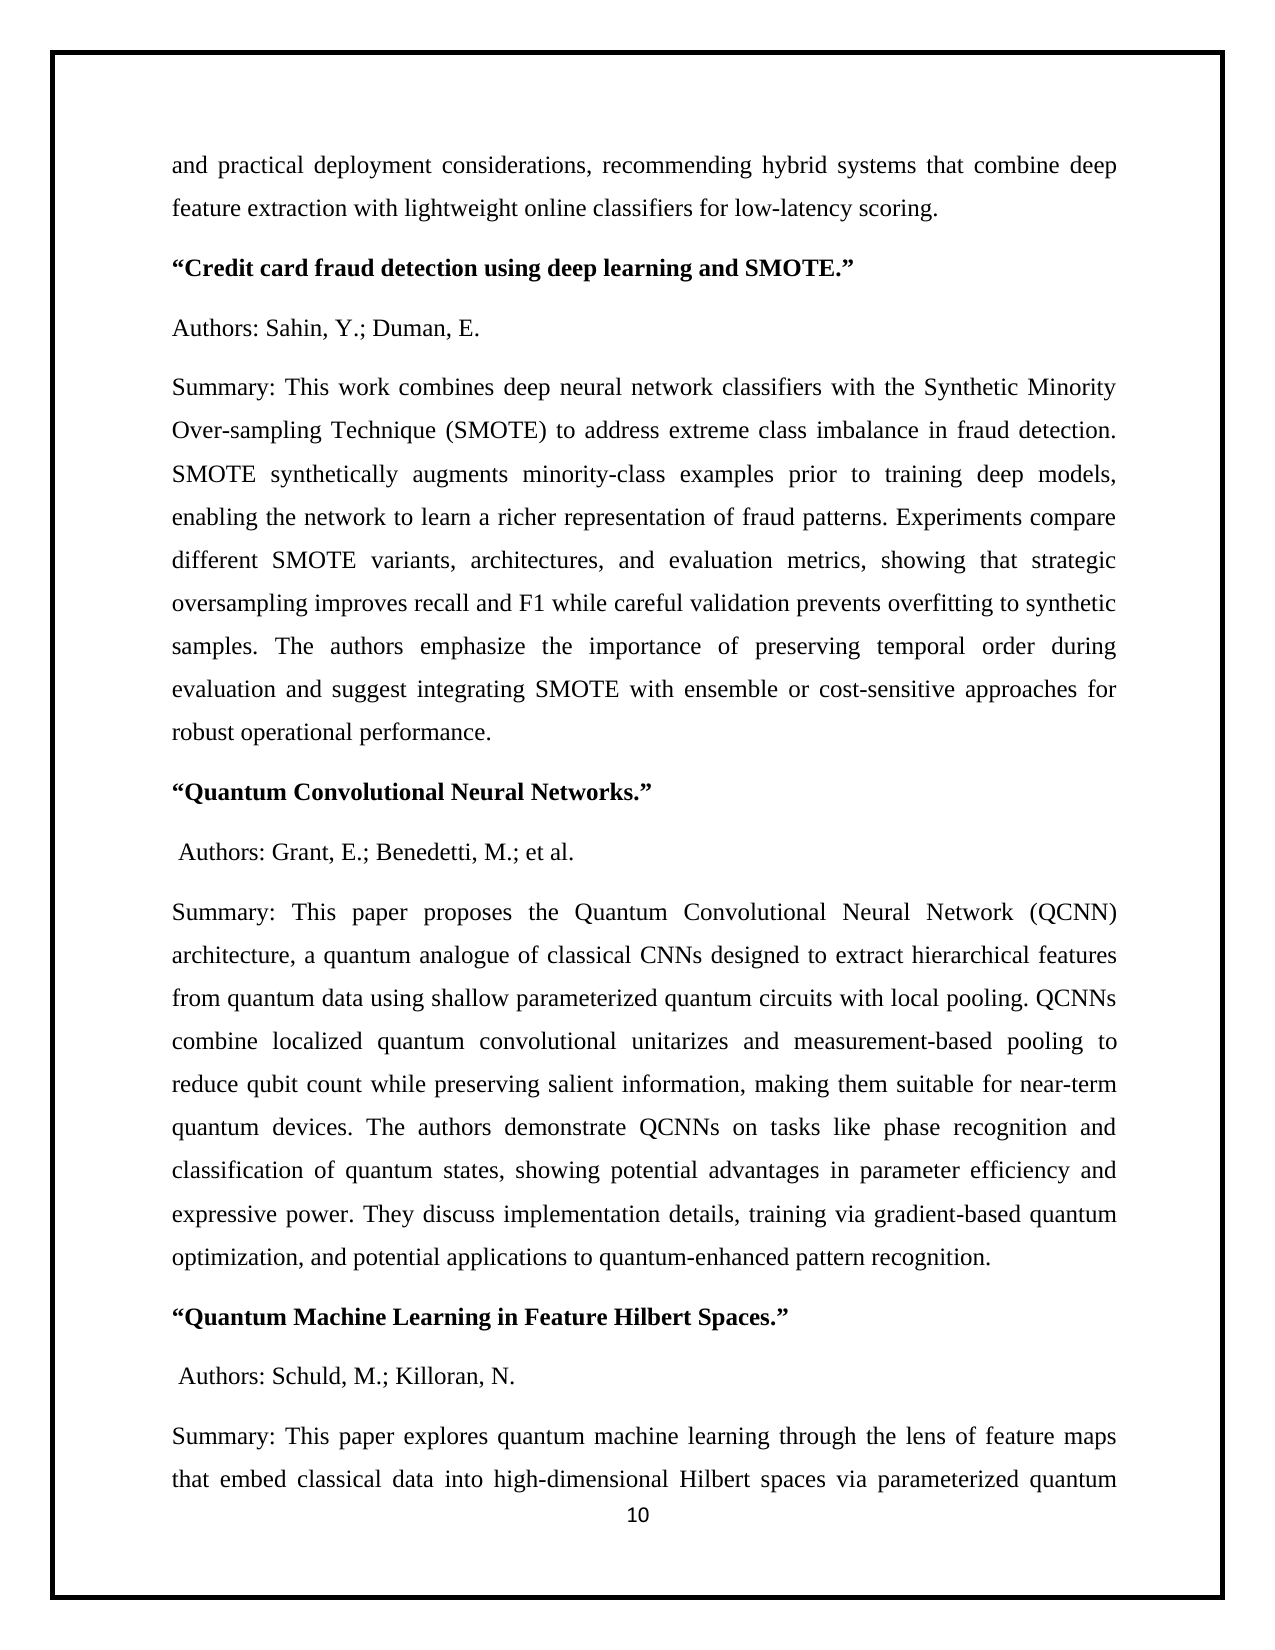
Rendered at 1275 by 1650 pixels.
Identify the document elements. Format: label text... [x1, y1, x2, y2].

text Summary: This work combines deep neural network classifiers with the Synthetic Minority Over-sampling Technique (SMOTE) to address extreme class imbalance in fraud detection. SMOTE synthetically augments minority-class examples prior to training deep models, enabling the network to learn a richer representation of fraud patterns. Experiments compare different SMOTE variants, architectures, and evaluation metrics, showing that strategic oversampling improves recall and F1 while careful validation prevents overfitting to synthetic samples. The authors emphasize the importance of preserving temporal order during evaluation and suggest integrating SMOTE with ensemble or cost-sensitive approaches for robust operational performance. [172, 372, 1118, 746]
text Authors: Sahin, Y.; Duman, E. [172, 313, 1118, 341]
text “Quantum Machine Learning in Feature Hilbert Spaces.” [172, 1302, 1118, 1330]
text Summary: This paper proposes the Quantum Convolutional Neural Network (QCNN) architecture, a quantum analogue of classical CNNs designed to extract hierarchical features from quantum data using shallow parameterized quantum circuits with local pooling. QCNNs combine localized quantum convolutional unitarizes and measurement-based pooling to reduce qubit count while preserving salient information, making them suitable for near-term quantum devices. The authors demonstrate QCNNs on tasks like phase recognition and classification of quantum states, showing potential advantages in parameter efficiency and expressive power. They discuss implementation details, training via gradient-based quantum optimization, and potential applications to quantum-enhanced pattern recognition. [172, 897, 1118, 1271]
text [172, 150, 1118, 222]
text “Credit card fraud detection using deep learning and SMOTE.” [172, 253, 1118, 282]
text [172, 1421, 1118, 1493]
text “Quantum Convolutional Neural Networks.” [172, 777, 1118, 806]
text Authors: Schuld, M.; Killoran, N. [172, 1361, 1118, 1390]
text Authors: Grant, E.; Benedetti, M.; et al. [172, 837, 1118, 866]
